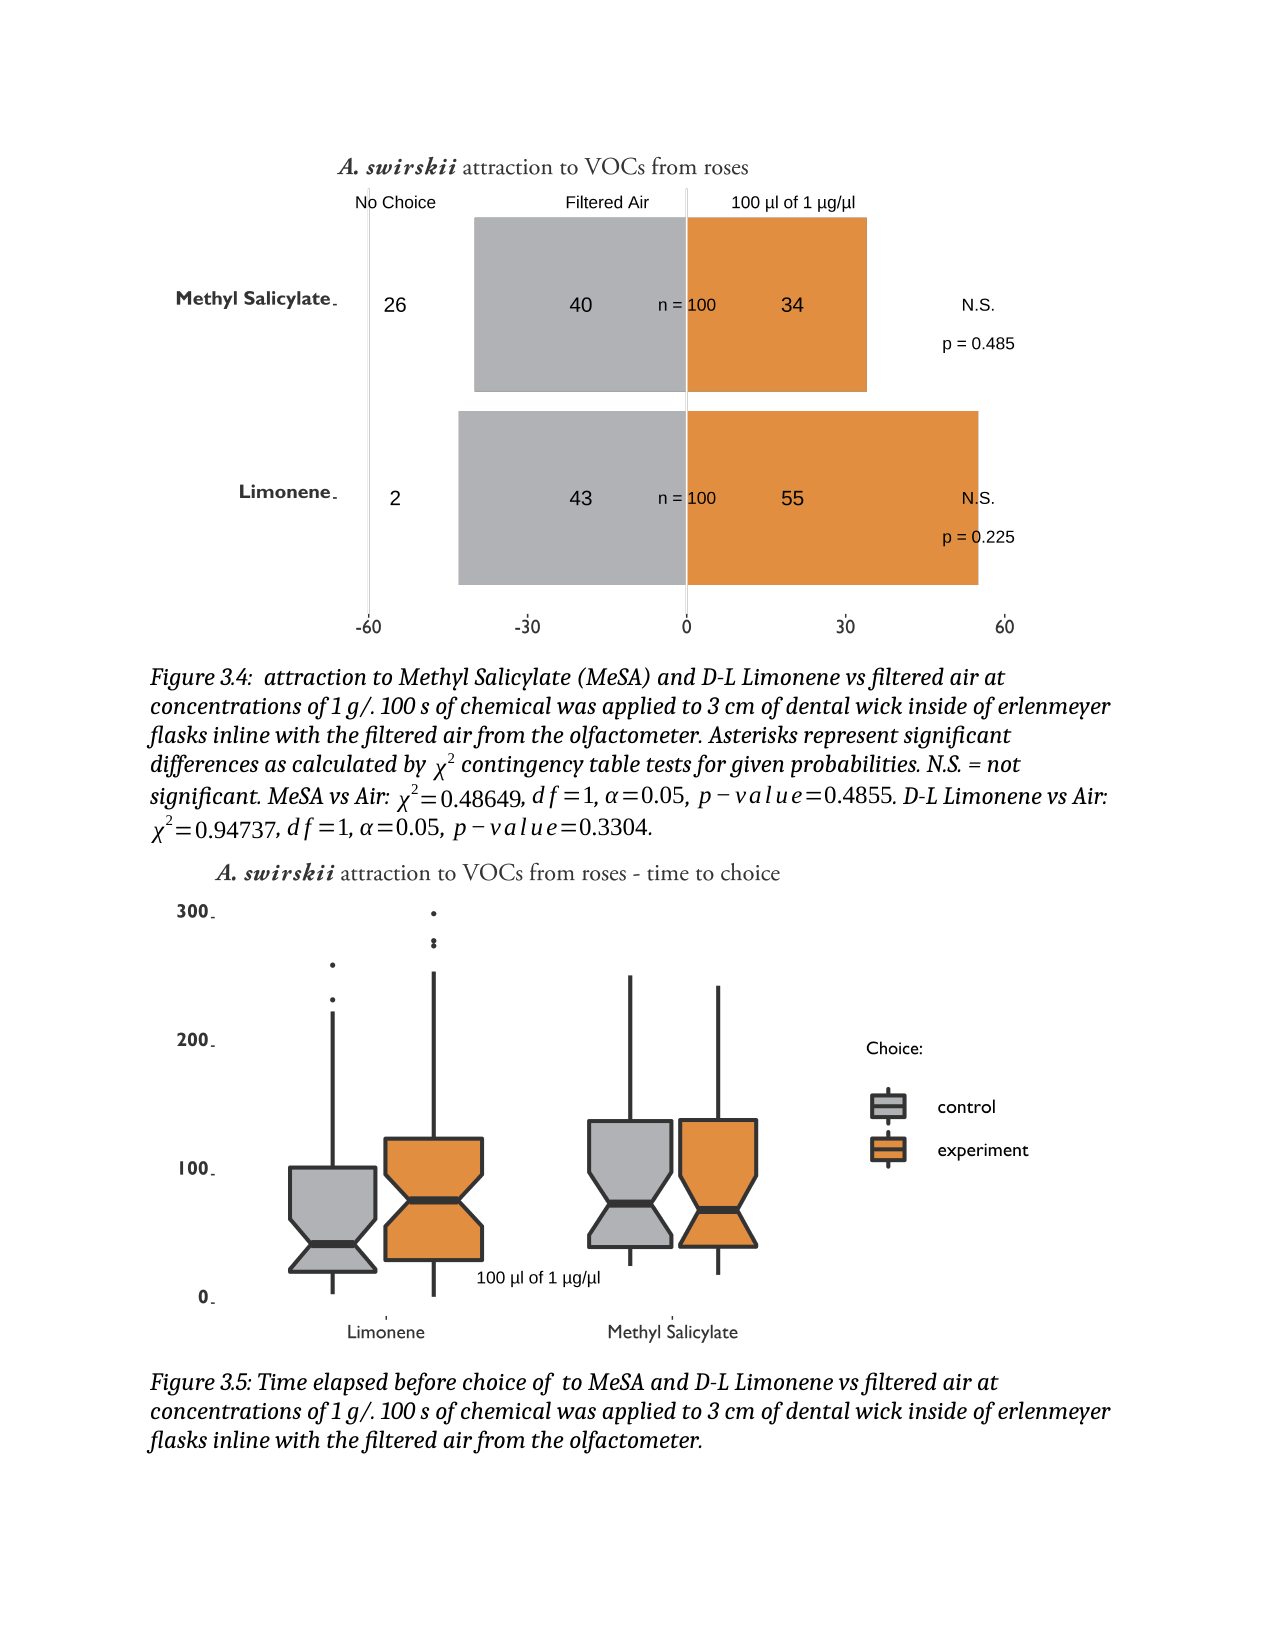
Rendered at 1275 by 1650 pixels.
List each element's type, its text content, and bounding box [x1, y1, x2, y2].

picture [168, 855, 1044, 1348]
text Figure 3.5: Time elapsed before choice of to MeSA and D-L Limonene vs filtered air at concentrations of 1 g/. 100 s of chemical was applied to 3 cm of dental wick inside of erlenmeyer flasks inline with the filtered air from the olfactometer. [150, 1368, 1125, 1454]
picture [168, 150, 1044, 643]
text Figure 3.4: attraction to Methyl Salicylate (MeSA) and D-L Limonene vs filtered air at concentrations of 1 g/. 100 s of chemical was applied to 3 cm of dental wick inside of erlenmeyer flasks inline with the filtered air from the olfactometer. Asterisks represent significant differences as calculated by contingency table tests for given probabilities. N.S. = not significant. MeSA vs Air: , , , . D-L Limonene vs Air: , , , . [150, 663, 1125, 843]
